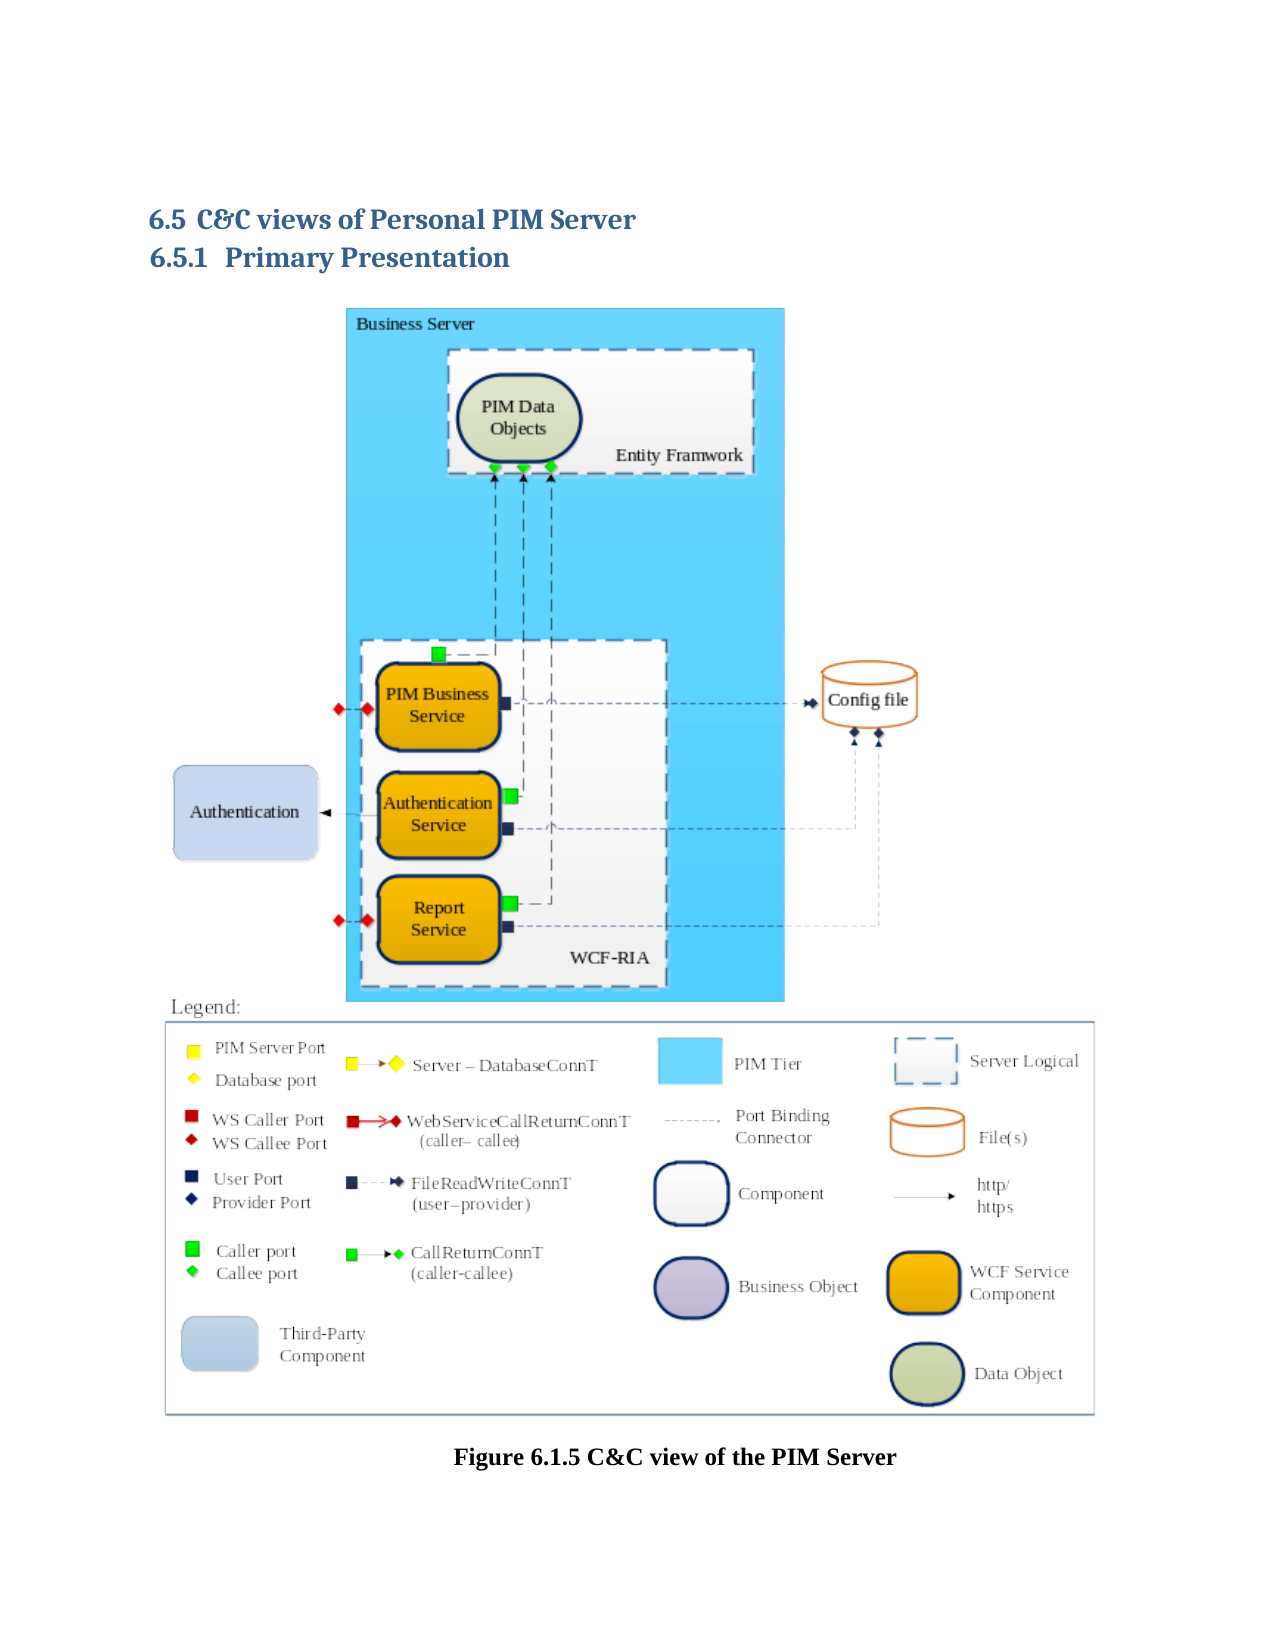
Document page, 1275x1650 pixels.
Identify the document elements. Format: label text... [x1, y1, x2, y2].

subtitle C&C views of Personal PIM Server [148, 203, 1125, 237]
text Figure 6.1.5 C&C view of the PIM Server [150, 1442, 1125, 1471]
subtitle Primary Presentation [150, 242, 1125, 275]
